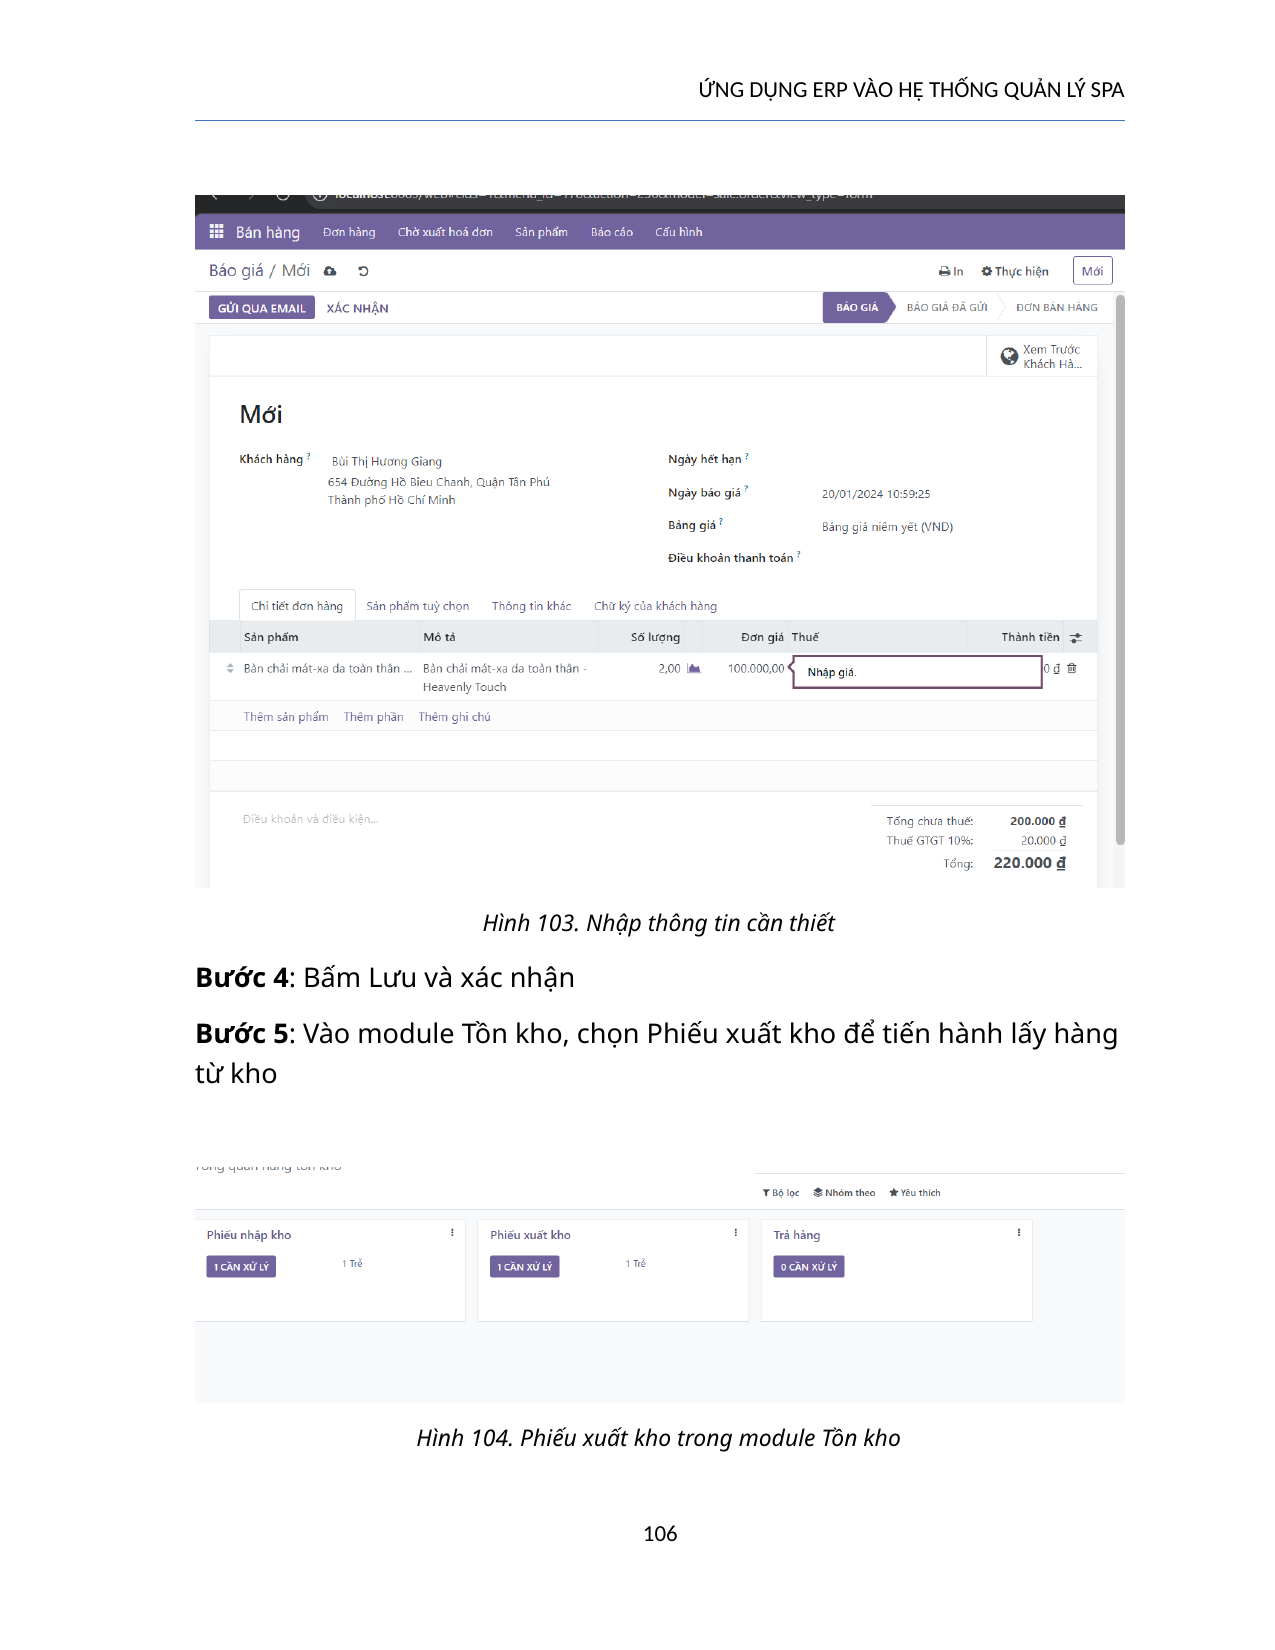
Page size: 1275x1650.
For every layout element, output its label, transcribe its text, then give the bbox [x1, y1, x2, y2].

picture [195, 1167, 1125, 1403]
text Bước 5: Vào module Tồn kho, chọn Phiếu xuất kho để tiến hành lấy hàng từ kho [195, 1015, 1125, 1092]
picture [195, 195, 1125, 888]
text Bước 4: Bấm Lưu và xác nhận [195, 958, 1125, 995]
text Hình 104. Phiếu xuất kho trong module Tồn kho [195, 1421, 1125, 1453]
text Hình 103. Nhập thông tin cần thiết [195, 906, 1125, 938]
